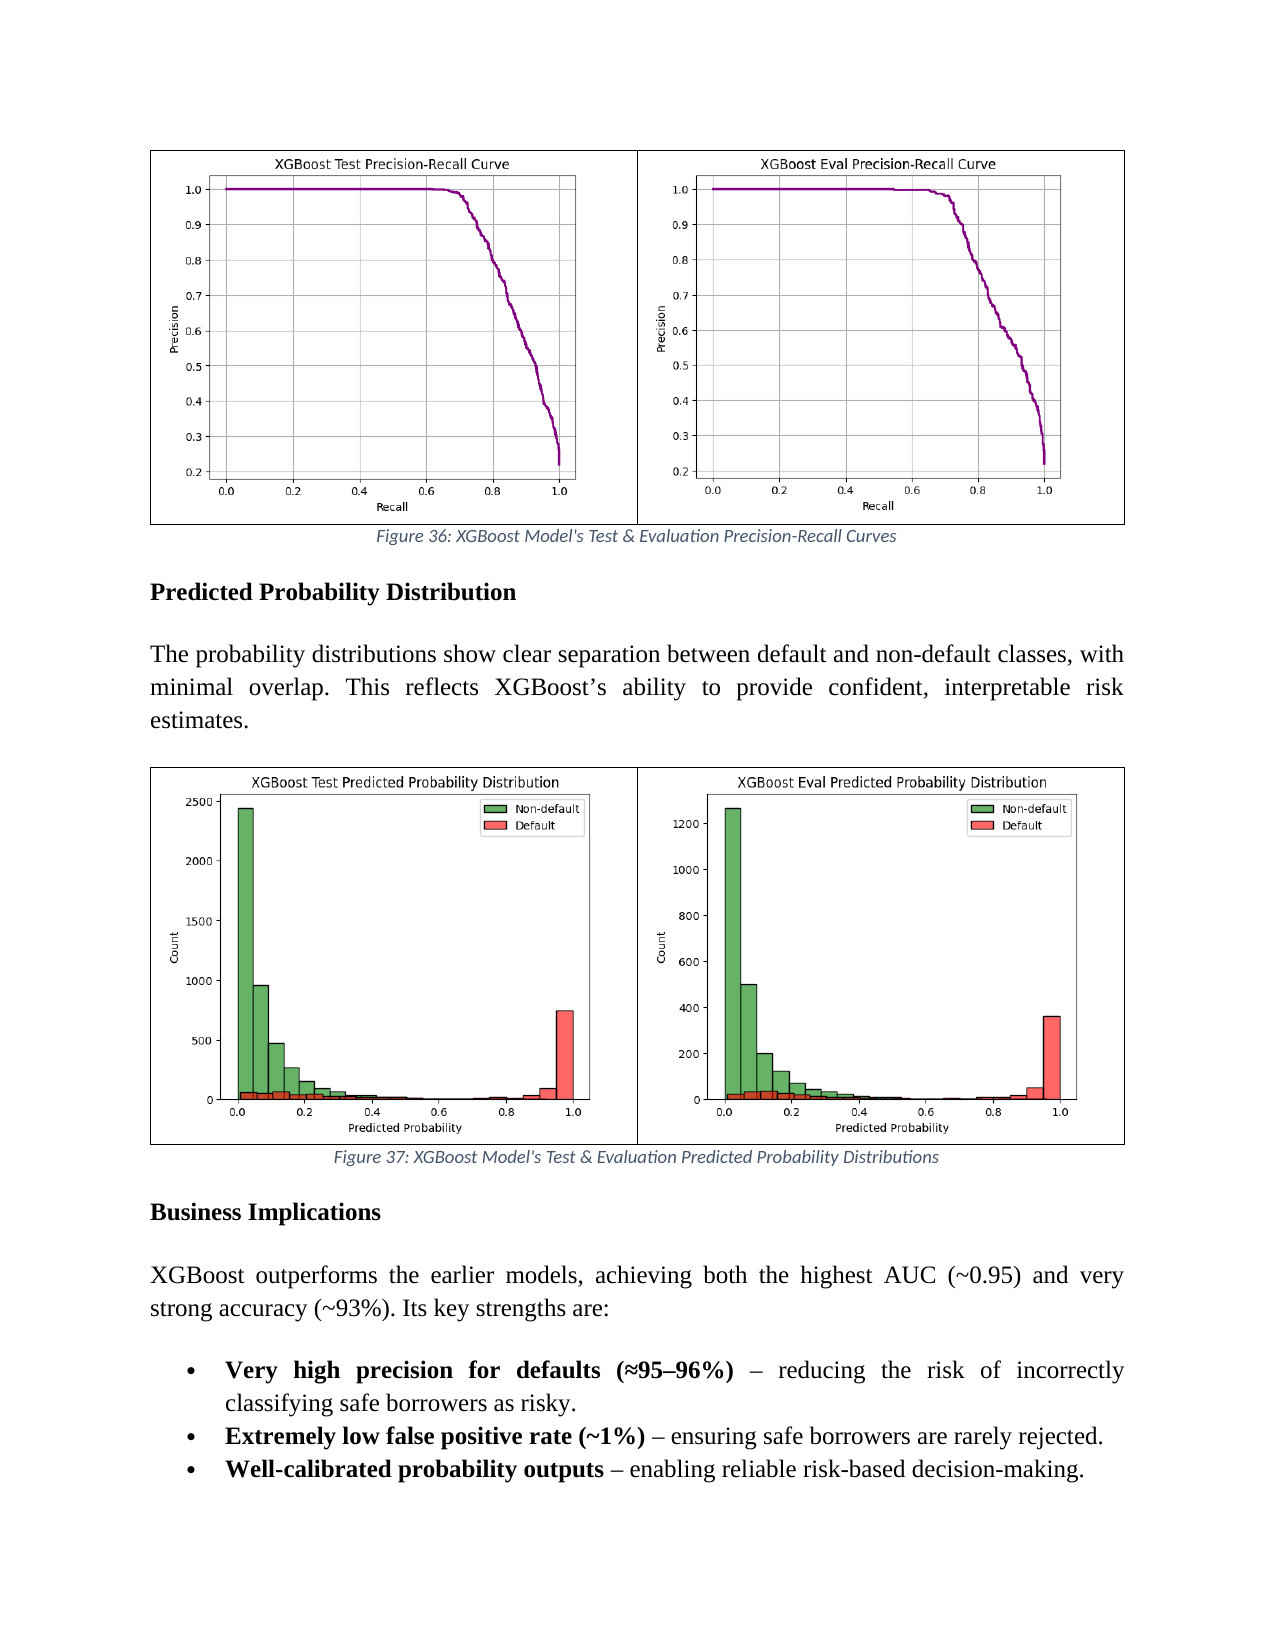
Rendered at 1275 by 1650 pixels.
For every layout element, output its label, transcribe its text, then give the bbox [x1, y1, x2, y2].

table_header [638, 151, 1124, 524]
text Figure 37: XGBoost Model's Test & Evaluation Predicted Probability Distributions [150, 1145, 1125, 1168]
picture [161, 768, 597, 1141]
text Predicted Probability Distribution [150, 577, 1125, 606]
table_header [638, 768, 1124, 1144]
list Well-calibrated probability outputs – enabling reliable risk-based decision-making. [187, 1454, 1125, 1483]
text Figure 36: XGBoost Model's Test & Evaluation Precision-Recall Curves [150, 525, 1125, 548]
list Very high precision for defaults (≈95–96%) – reducing the risk of incorrectly classifying safe borrowers as risky. [187, 1355, 1125, 1417]
picture [648, 151, 1068, 519]
text XGBoost outperforms the earlier models, achieving both the highest AUC (~0.95) and very strong accuracy (~93%). Its key strengths are: [150, 1260, 1125, 1321]
picture [648, 768, 1084, 1141]
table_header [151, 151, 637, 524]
picture [161, 151, 583, 520]
text Business Implications [150, 1197, 1125, 1226]
list Extremely low false positive rate (~1%) – ensuring safe borrowers are rarely rejected. [187, 1421, 1125, 1450]
text The probability distributions show clear separation between default and non-default classes, with minimal overlap. This reflects XGBoost’s ability to provide confident, interpretable risk estimates. [150, 639, 1125, 734]
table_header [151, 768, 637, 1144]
